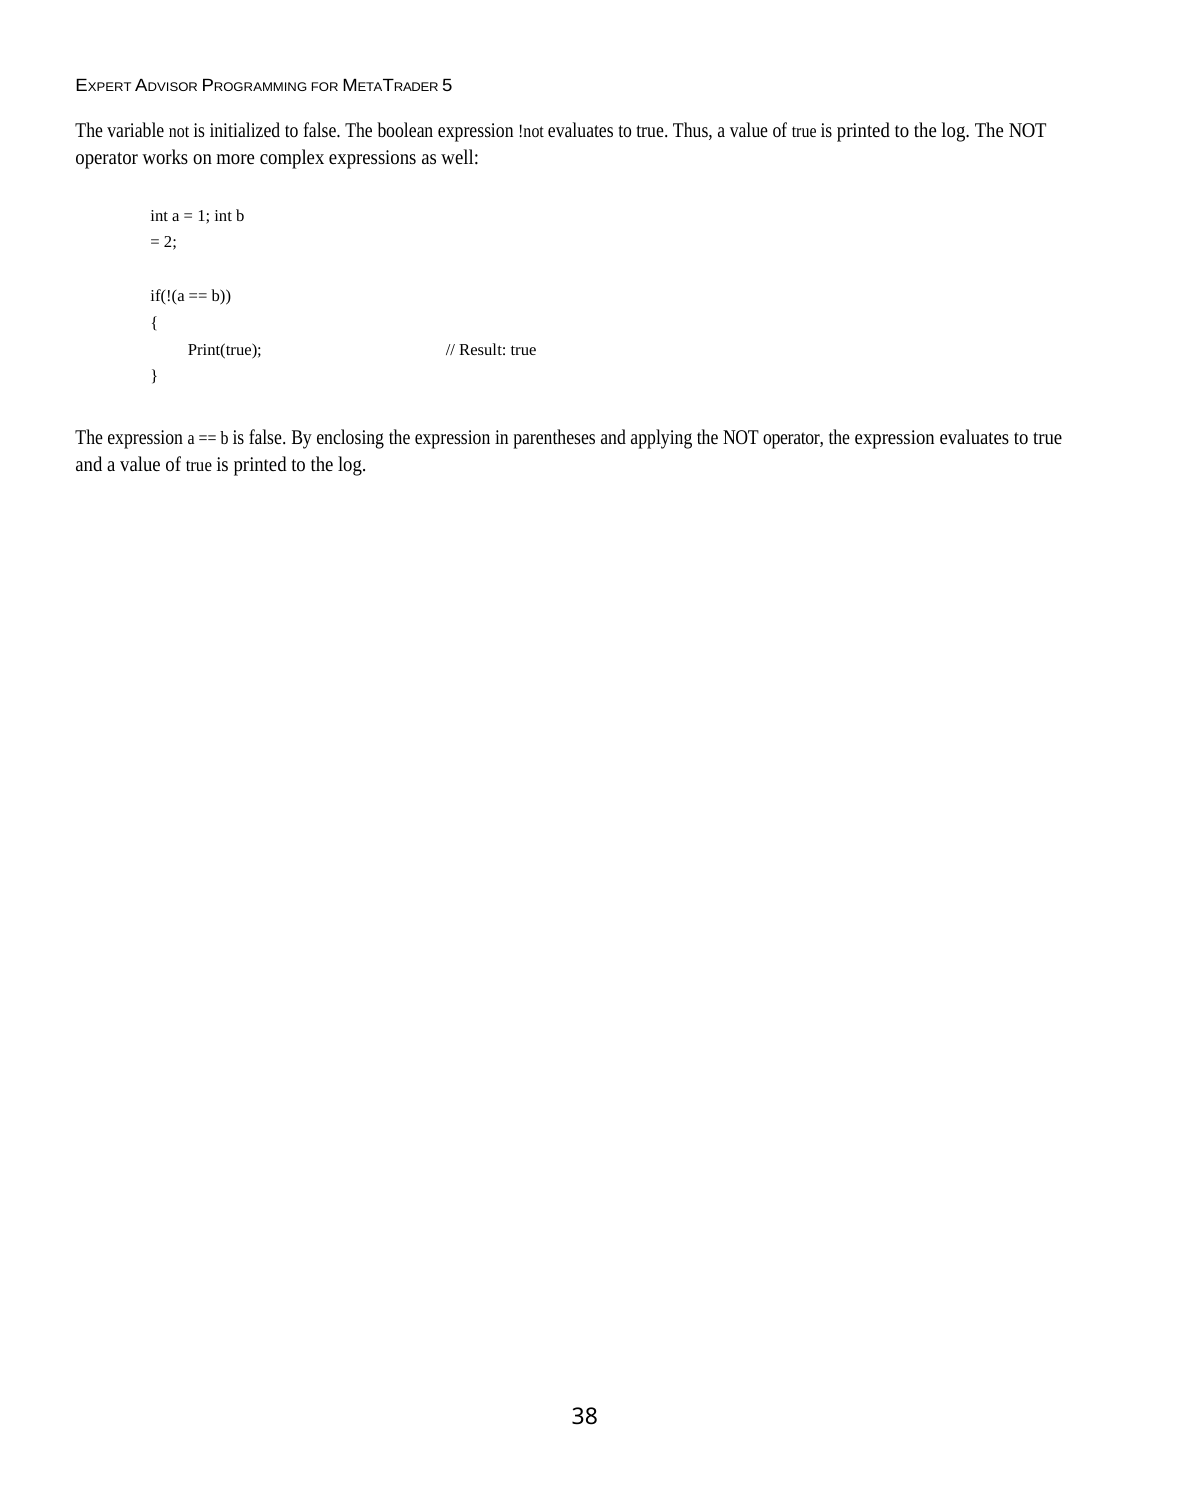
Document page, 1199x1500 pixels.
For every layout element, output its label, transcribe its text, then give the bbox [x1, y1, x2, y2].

text { [150, 313, 1199, 332]
text if(!(a == b)) [150, 286, 1199, 305]
text Print(true); // Result: true [188, 339, 1199, 359]
text The variable not is initialized to false. The boolean expression !not evaluates to true. Thus, a value of true is printed to the log. The NOT operator works on more complex expressions as well: [75, 118, 1091, 169]
text } [150, 366, 1199, 385]
text The expression a == b is false. By enclosing the expression in parentheses and applying the NOT operator, the expression evaluates to true and a value of true is printed to the log. [75, 424, 1091, 476]
text int a = 1; int b = 2; [150, 205, 251, 251]
